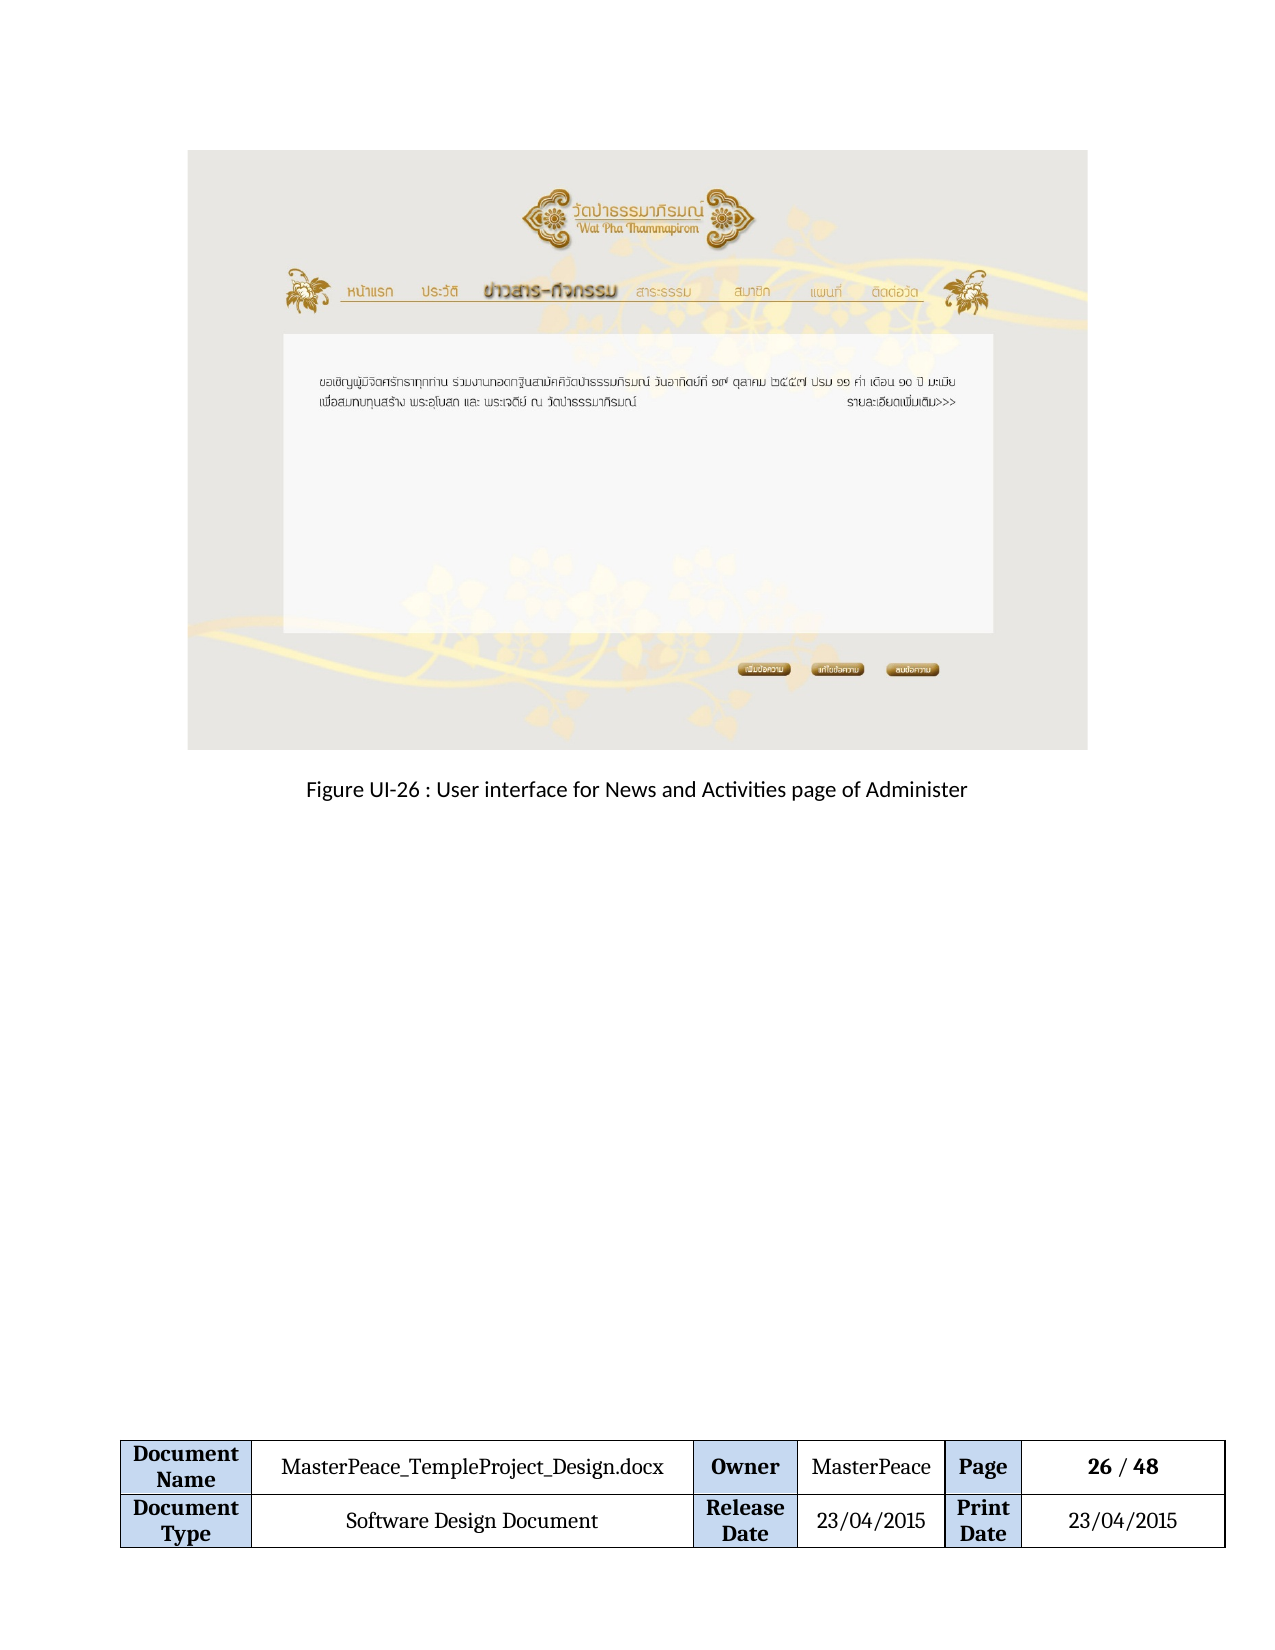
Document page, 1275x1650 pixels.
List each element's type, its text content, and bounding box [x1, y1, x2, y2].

text Figure UI-26 : User interface for News and Activities page of Administer [150, 775, 1125, 803]
picture [187, 150, 1088, 750]
